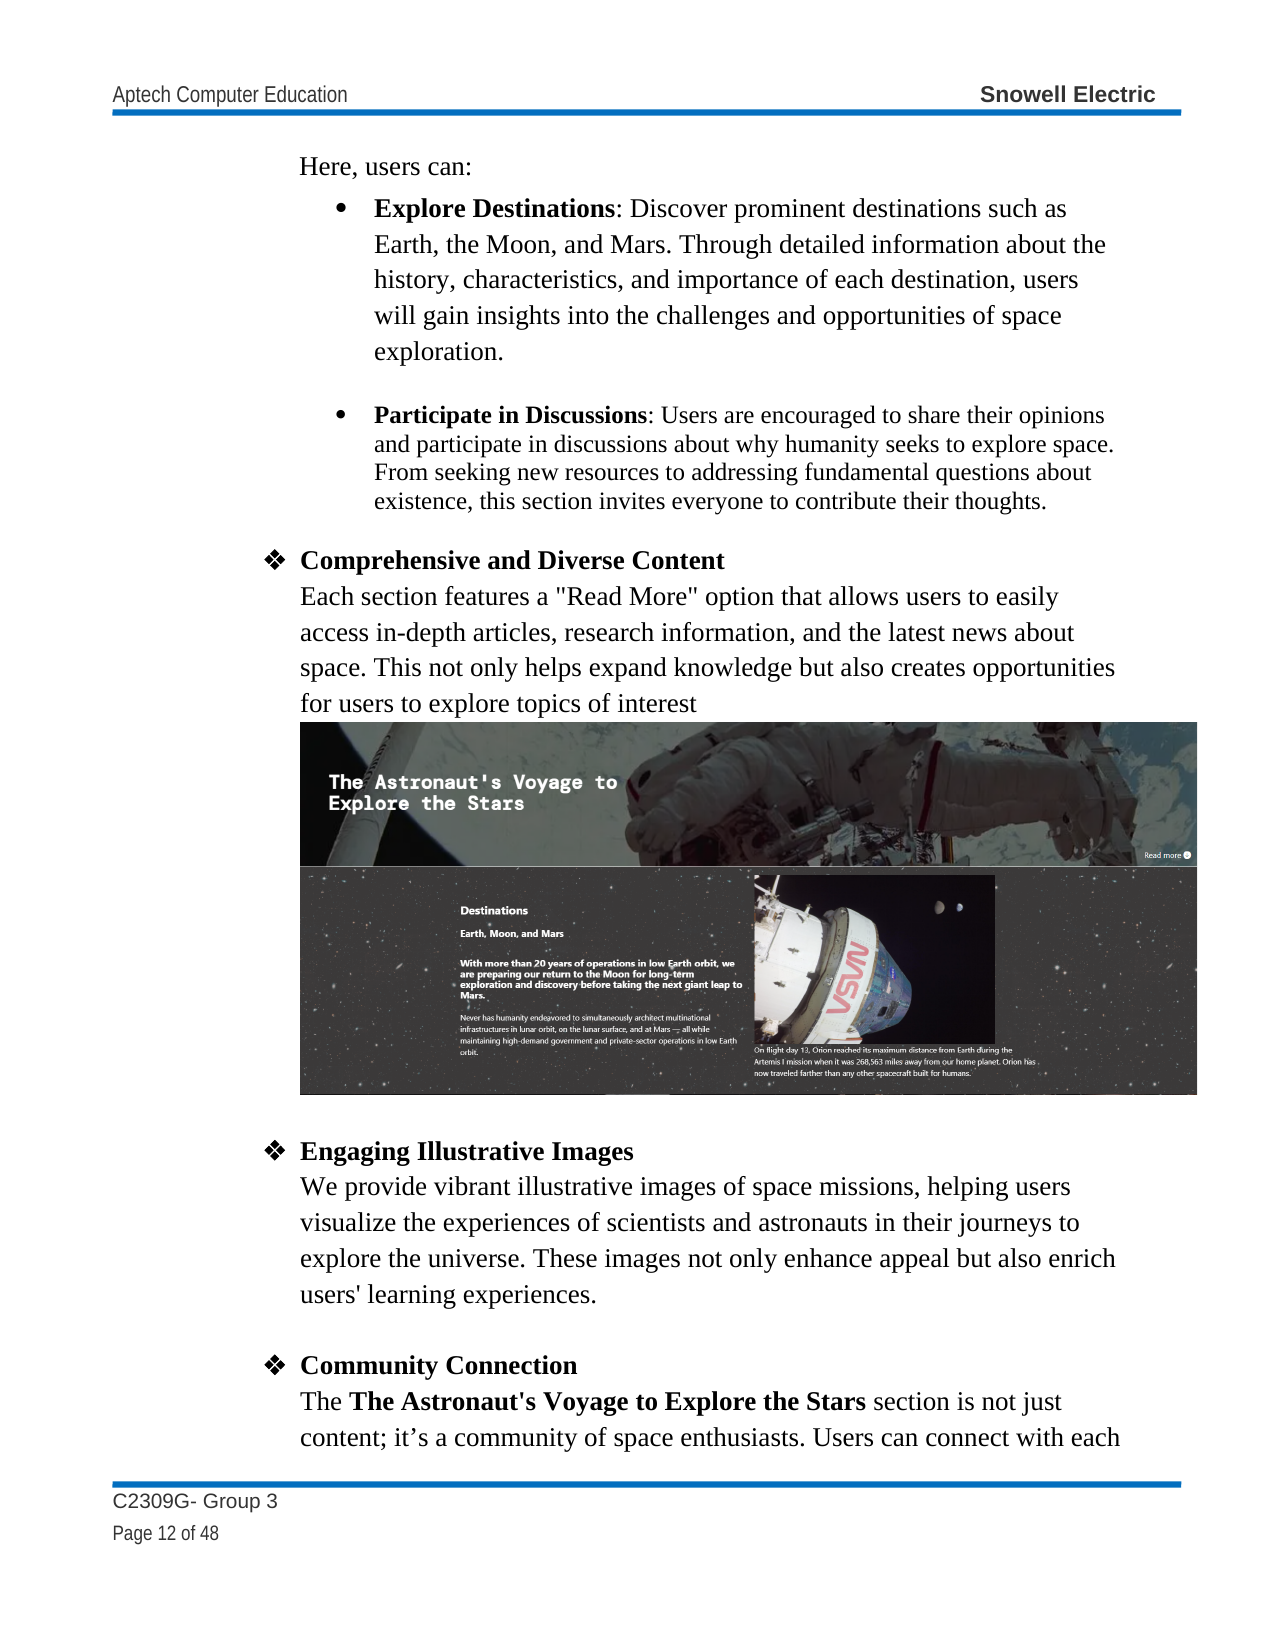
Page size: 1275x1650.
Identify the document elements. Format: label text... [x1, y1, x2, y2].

list We provide vibrant illustrative images of space missions, helping users visualize the experiences of scientists and astronauts in their journeys to explore the universe. These images not only enhance appeal but also enrich users' learning experiences. [300, 1171, 1122, 1309]
text Here, users can: [299, 150, 1122, 181]
list Explore Destinations: Discover prominent destinations such as Earth, the Moon, and Mars. Through detailed information about the history, characteristics, and importance of each destination, users will gain insights into the challenges and opportunities of space exploration. [336, 192, 1122, 366]
picture [300, 722, 1198, 1095]
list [300, 1385, 1122, 1452]
list Comprehensive and Diverse Content [262, 544, 1122, 575]
list Participate in Discussions: Users are encouraged to share their opinions and participate in discussions about why humanity seeks to explore space. From seeking new resources to addressing fundamental questions about existence, this section invites everyone to contribute their thoughts. [336, 400, 1122, 515]
list Each section features a "Read More" option that allows users to easily access in-depth articles, research information, and the latest news about space. This not only helps expand knowledge but also creates opportunities for users to explore topics of interest [300, 580, 1122, 718]
list Community Connection [262, 1349, 1122, 1380]
list Engaging Illustrative Images [262, 1134, 1122, 1166]
